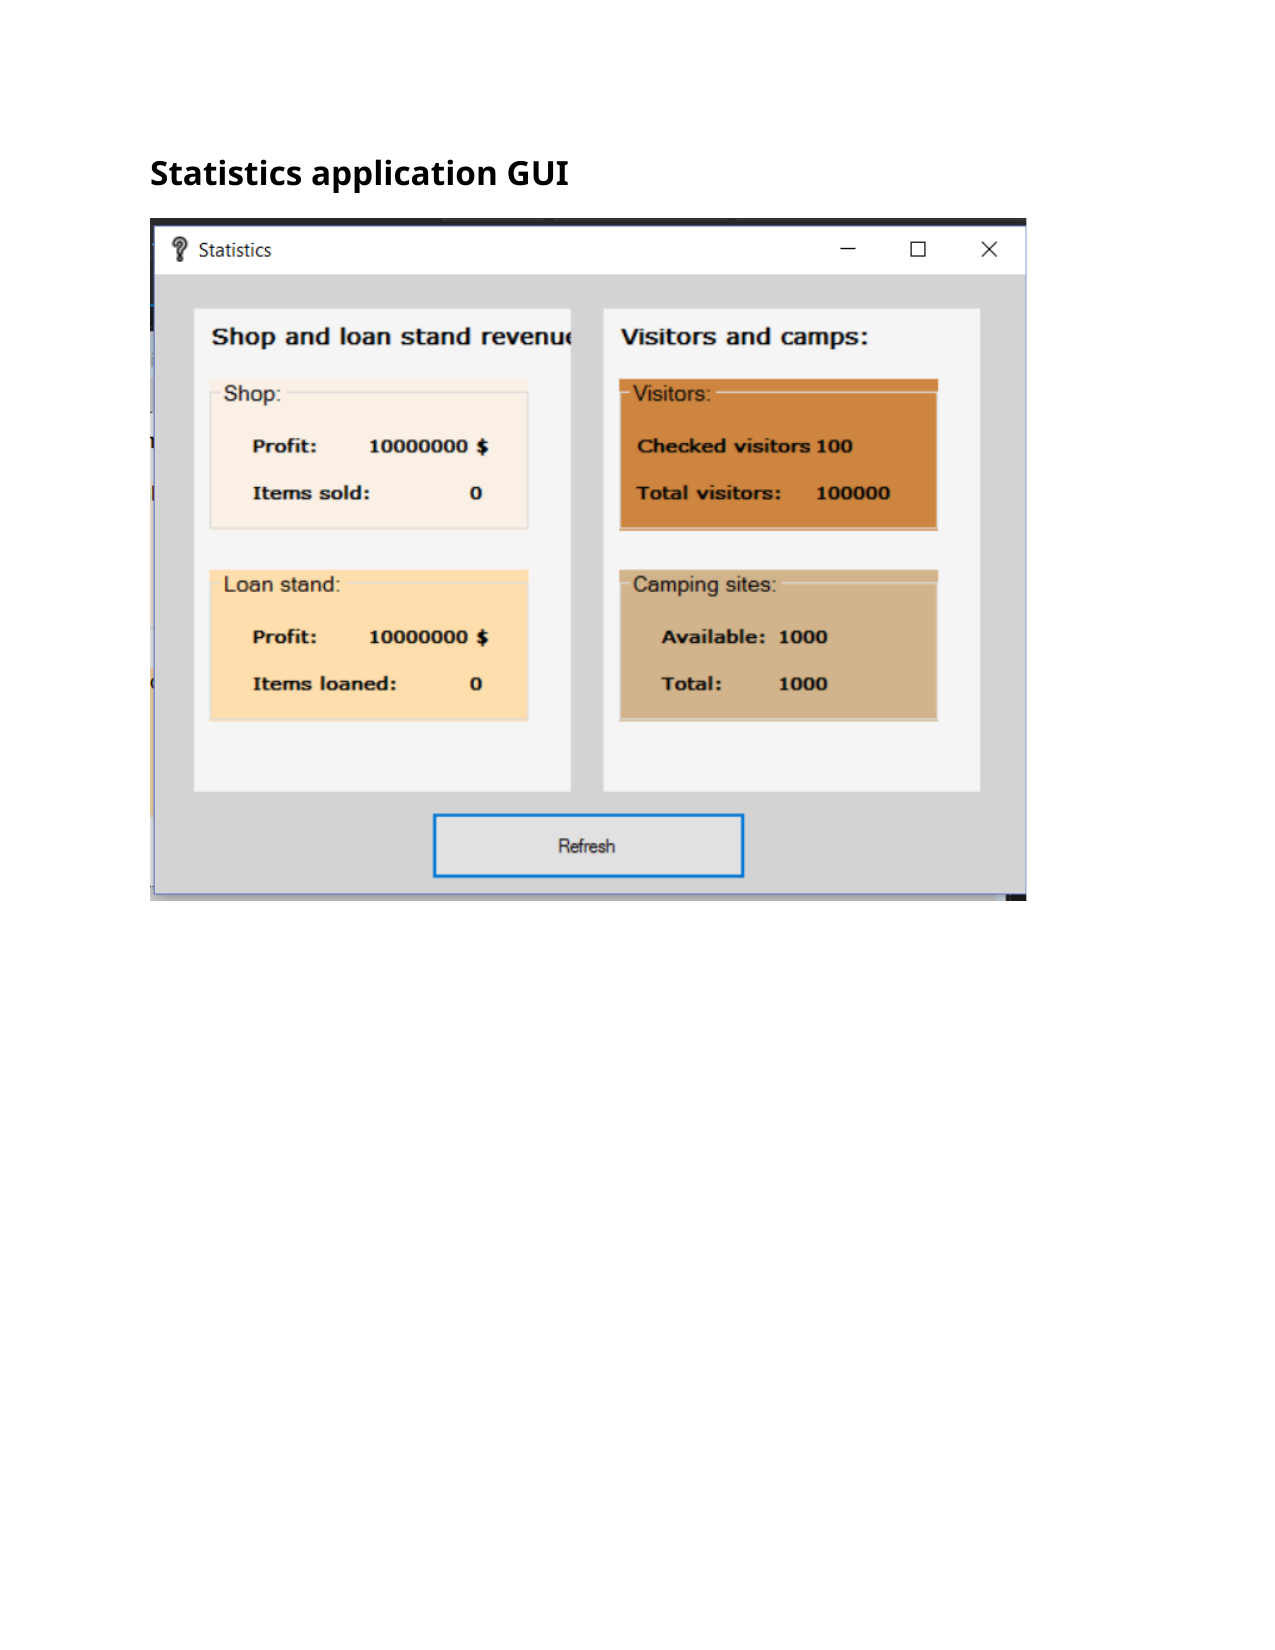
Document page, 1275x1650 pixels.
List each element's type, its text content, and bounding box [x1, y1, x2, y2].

picture [150, 218, 1027, 901]
subtitle Statistics application GUI [150, 150, 1125, 195]
